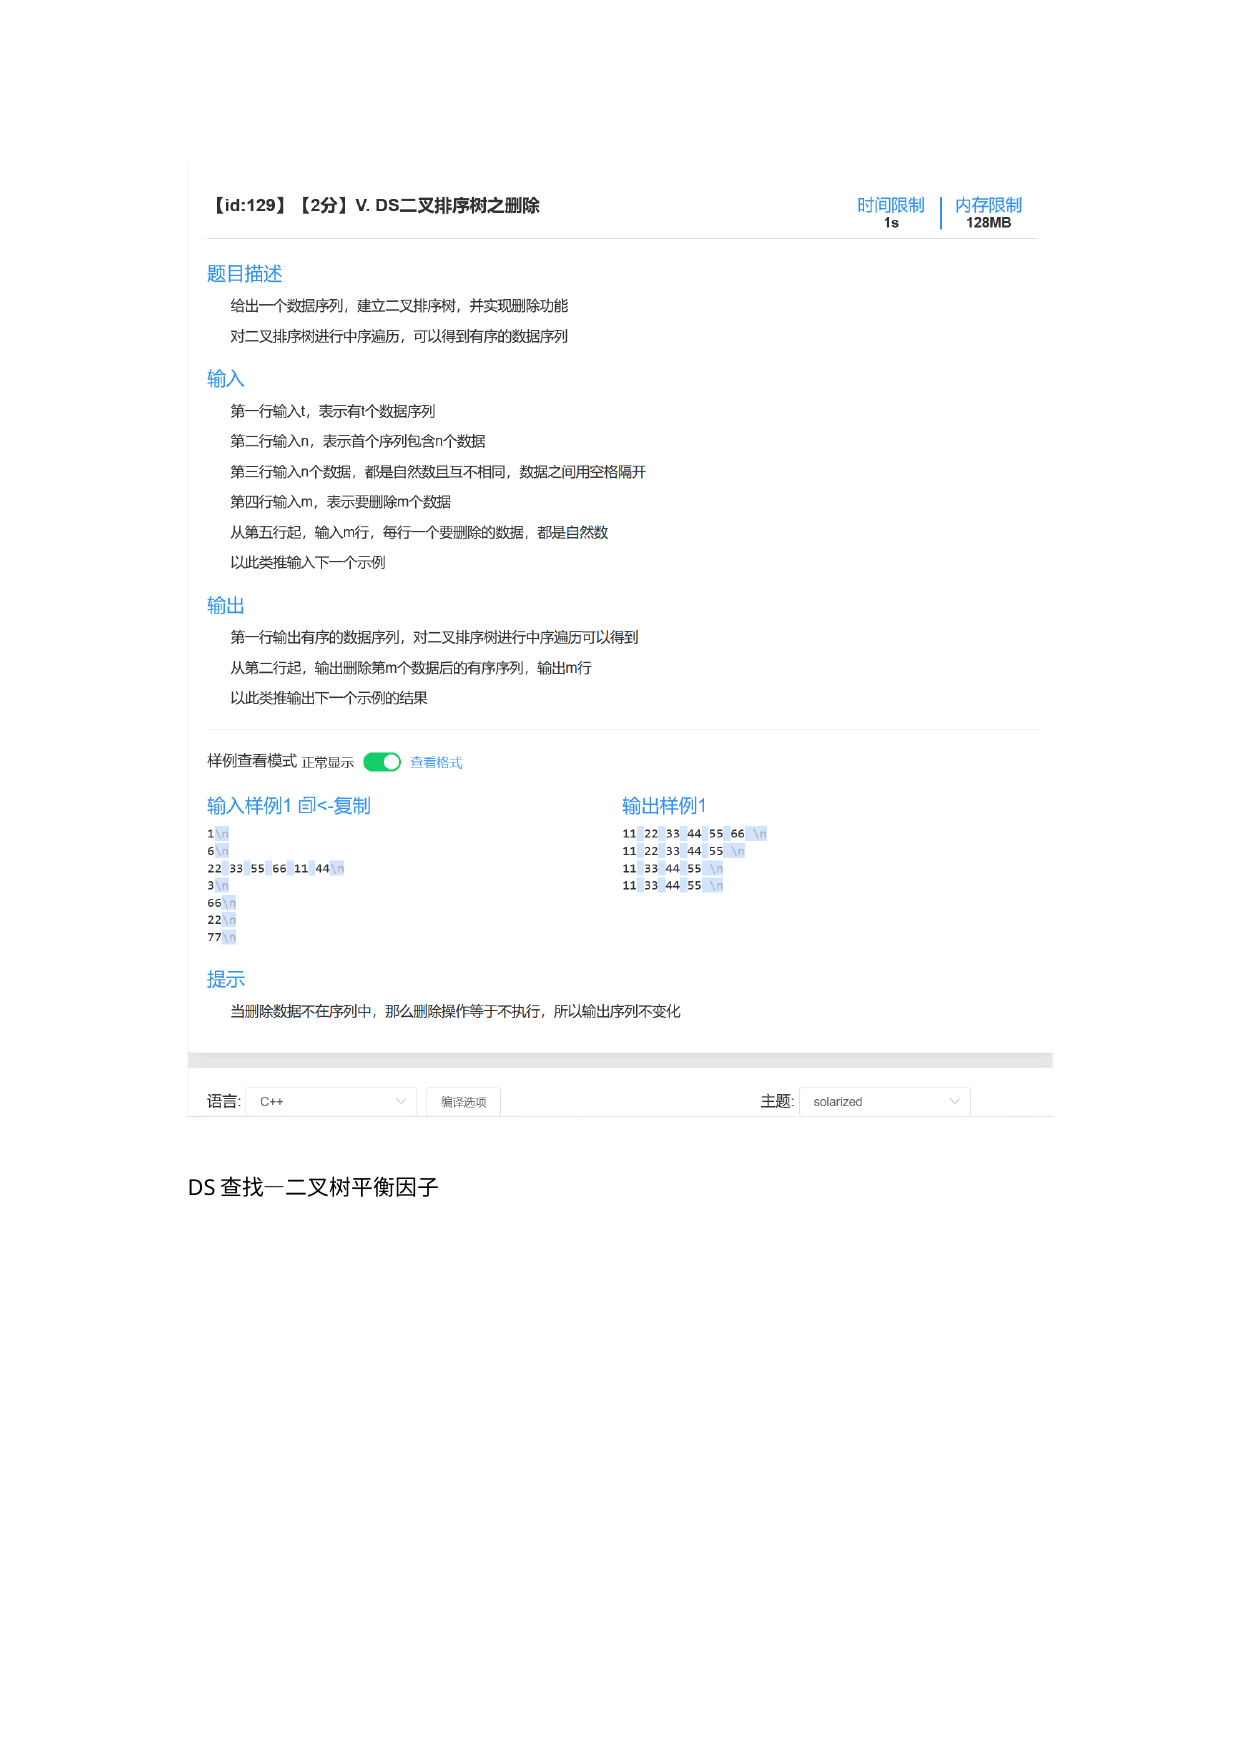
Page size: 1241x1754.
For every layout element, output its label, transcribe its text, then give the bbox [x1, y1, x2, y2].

text DS查找—二叉树平衡因子 [187, 1169, 1053, 1202]
picture [187, 162, 1053, 1117]
